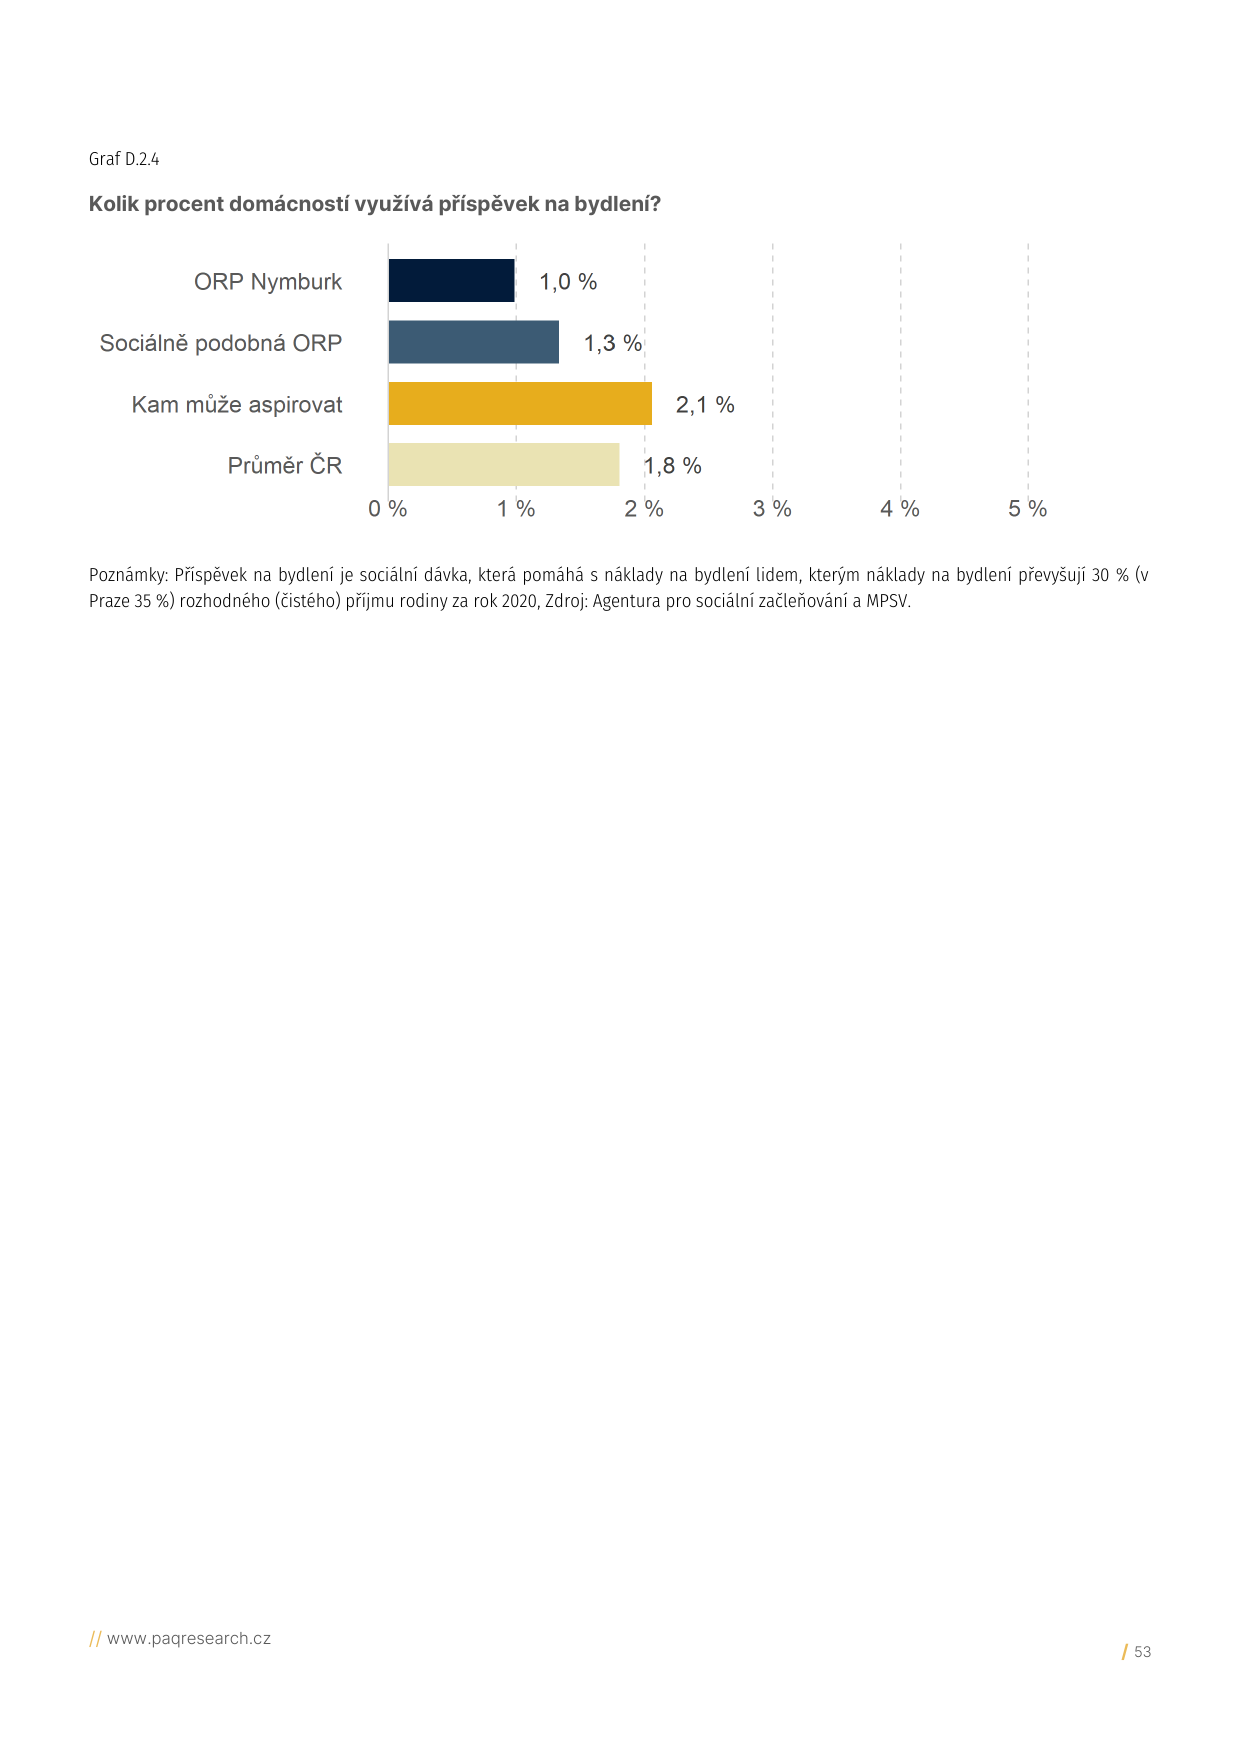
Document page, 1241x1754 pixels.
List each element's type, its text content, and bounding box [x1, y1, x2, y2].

text Poznámky: Příspěvek na bydlení je sociální dávka, která pomáhá s náklady na bydlení lidem, kterým náklady na bydlení převyšují 30 % (v Praze 35 %) rozhodného (čistého) příjmu rodiny za rok 2020, Zdroj: Agentura pro sociální začleňování a MPSV. [89, 564, 1152, 613]
text Graf D.2.4 [89, 148, 1152, 170]
text Kolik procent domácností využívá příspěvek na bydlení? [89, 186, 1152, 216]
picture [88, 216, 1139, 548]
